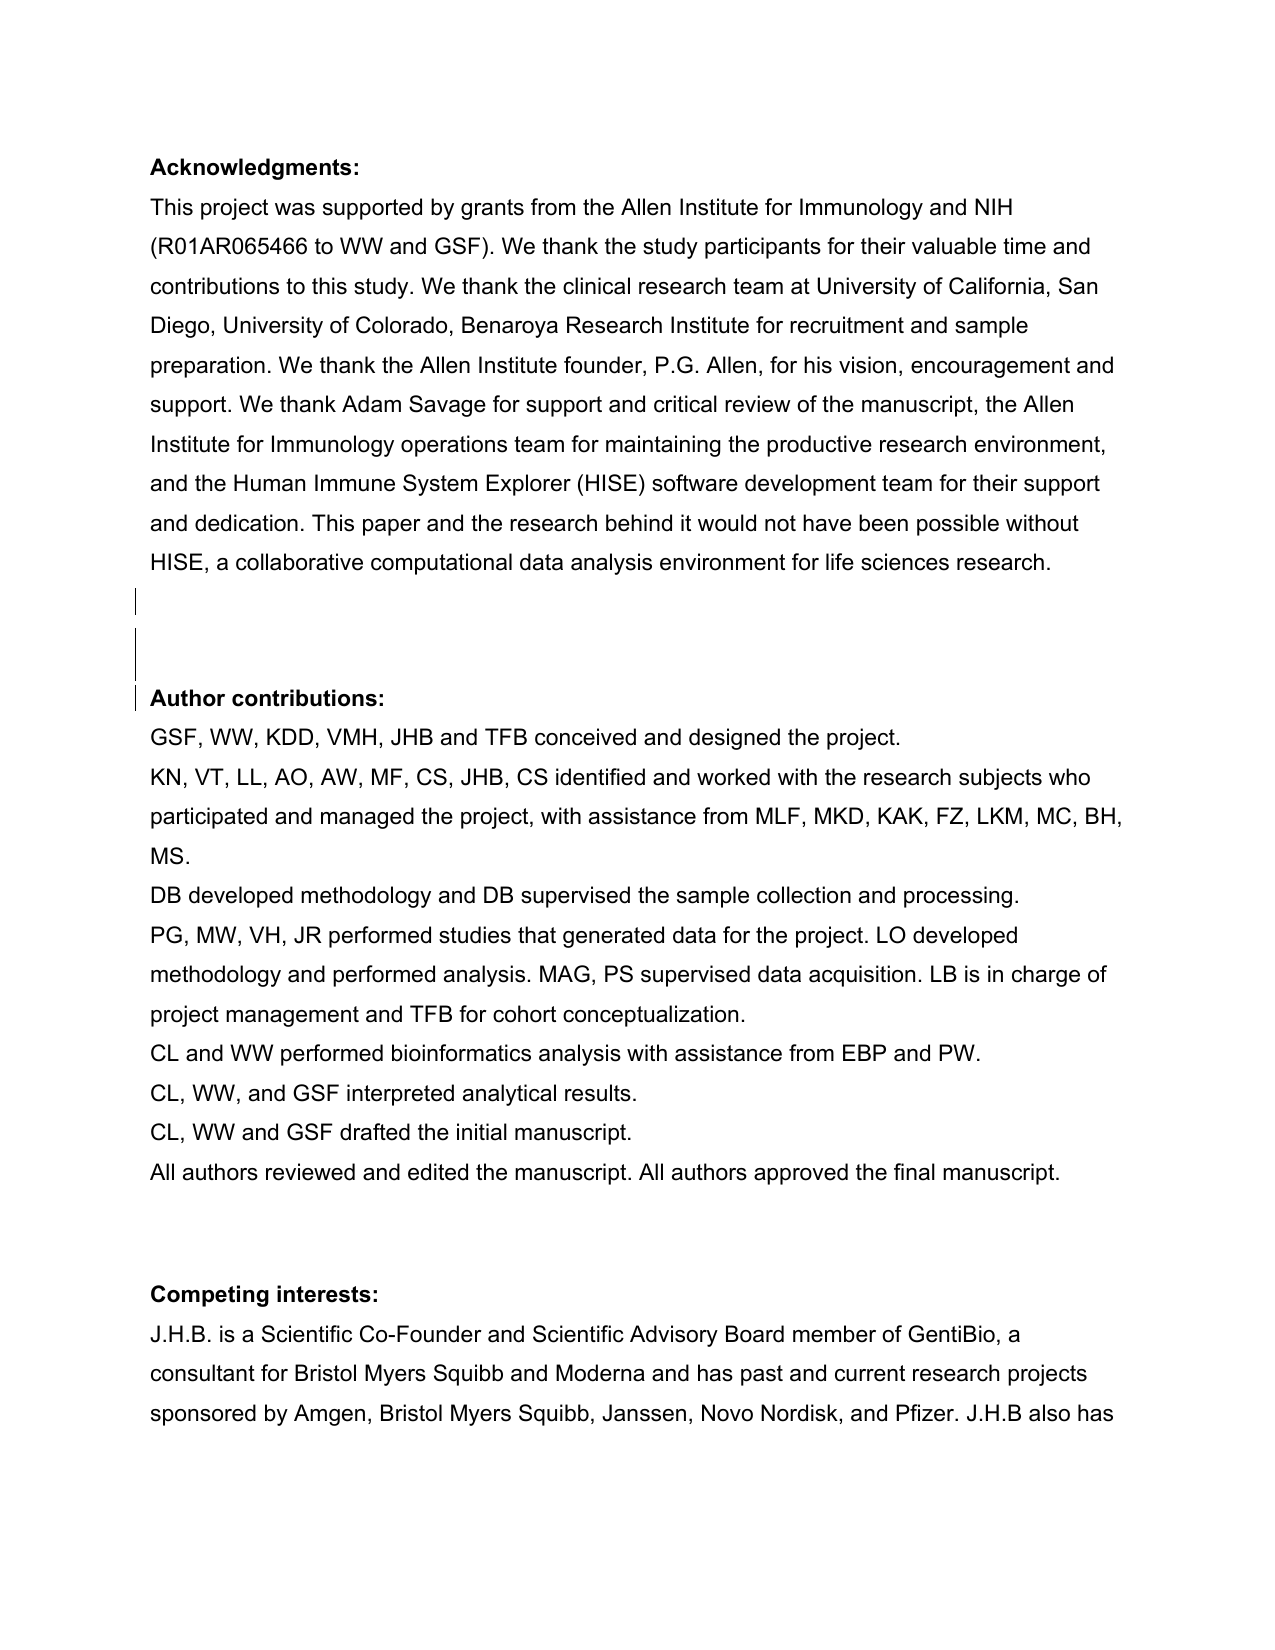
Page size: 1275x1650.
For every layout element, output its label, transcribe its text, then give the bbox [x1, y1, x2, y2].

text KN, VT, LL, AO, AW, MF, CS, JHB, CS identified and worked with the research subjects who participated and managed the project, with assistance from MLF, MKD, KAK, FZ, LKM, MC, BH, MS. [150, 764, 1125, 869]
text GSF, WW, KDD, VMH, JHB and TFB conceived and designed the project. [150, 724, 1125, 751]
text This project was supported by grants from the Allen Institute for Immunology and NIH (R01AR065466 to WW and GSF). We thank the study participants for their valuable time and contributions to this study. We thank the clinical research team at University of California, San Diego, University of Colorado, Benaroya Research Institute for recruitment and sample preparation. We thank the Allen Institute founder, P.G. Allen, for his vision, encouragement and support. We thank Adam Savage for support and critical review of the manuscript, the Allen Institute for Immunology operations team for maintaining the productive research environment, and the Human Immune System Explorer (HISE) software development team for their support and dedication. This paper and the research behind it would not have been possible without HISE, a collaborative computational data analysis environment for life sciences research. [150, 194, 1125, 575]
subtitle Author contributions: [150, 685, 1125, 711]
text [150, 1321, 1125, 1426]
text CL, WW and GSF drafted the initial manuscript. [150, 1119, 1125, 1145]
text All authors reviewed and edited the manuscript. All authors approved the final manuscript. [150, 1158, 1125, 1185]
subtitle Competing interests: [150, 1281, 1125, 1307]
text CL, WW, and GSF interpreted analytical results. [150, 1079, 1125, 1106]
subtitle Acknowledgments: [150, 154, 1125, 181]
text DB developed methodology and DB supervised the sample collection and processing. [150, 882, 1125, 908]
text PG, MW, VH, JR performed studies that generated data for the project. LO developed methodology and performed analysis. MAG, PS supervised data acquisition. LB is in charge of project management and TFB for cohort conceptualization. [150, 922, 1125, 1027]
text CL and WW performed bioinformatics analysis with assistance from EBP and PW. [150, 1040, 1125, 1066]
